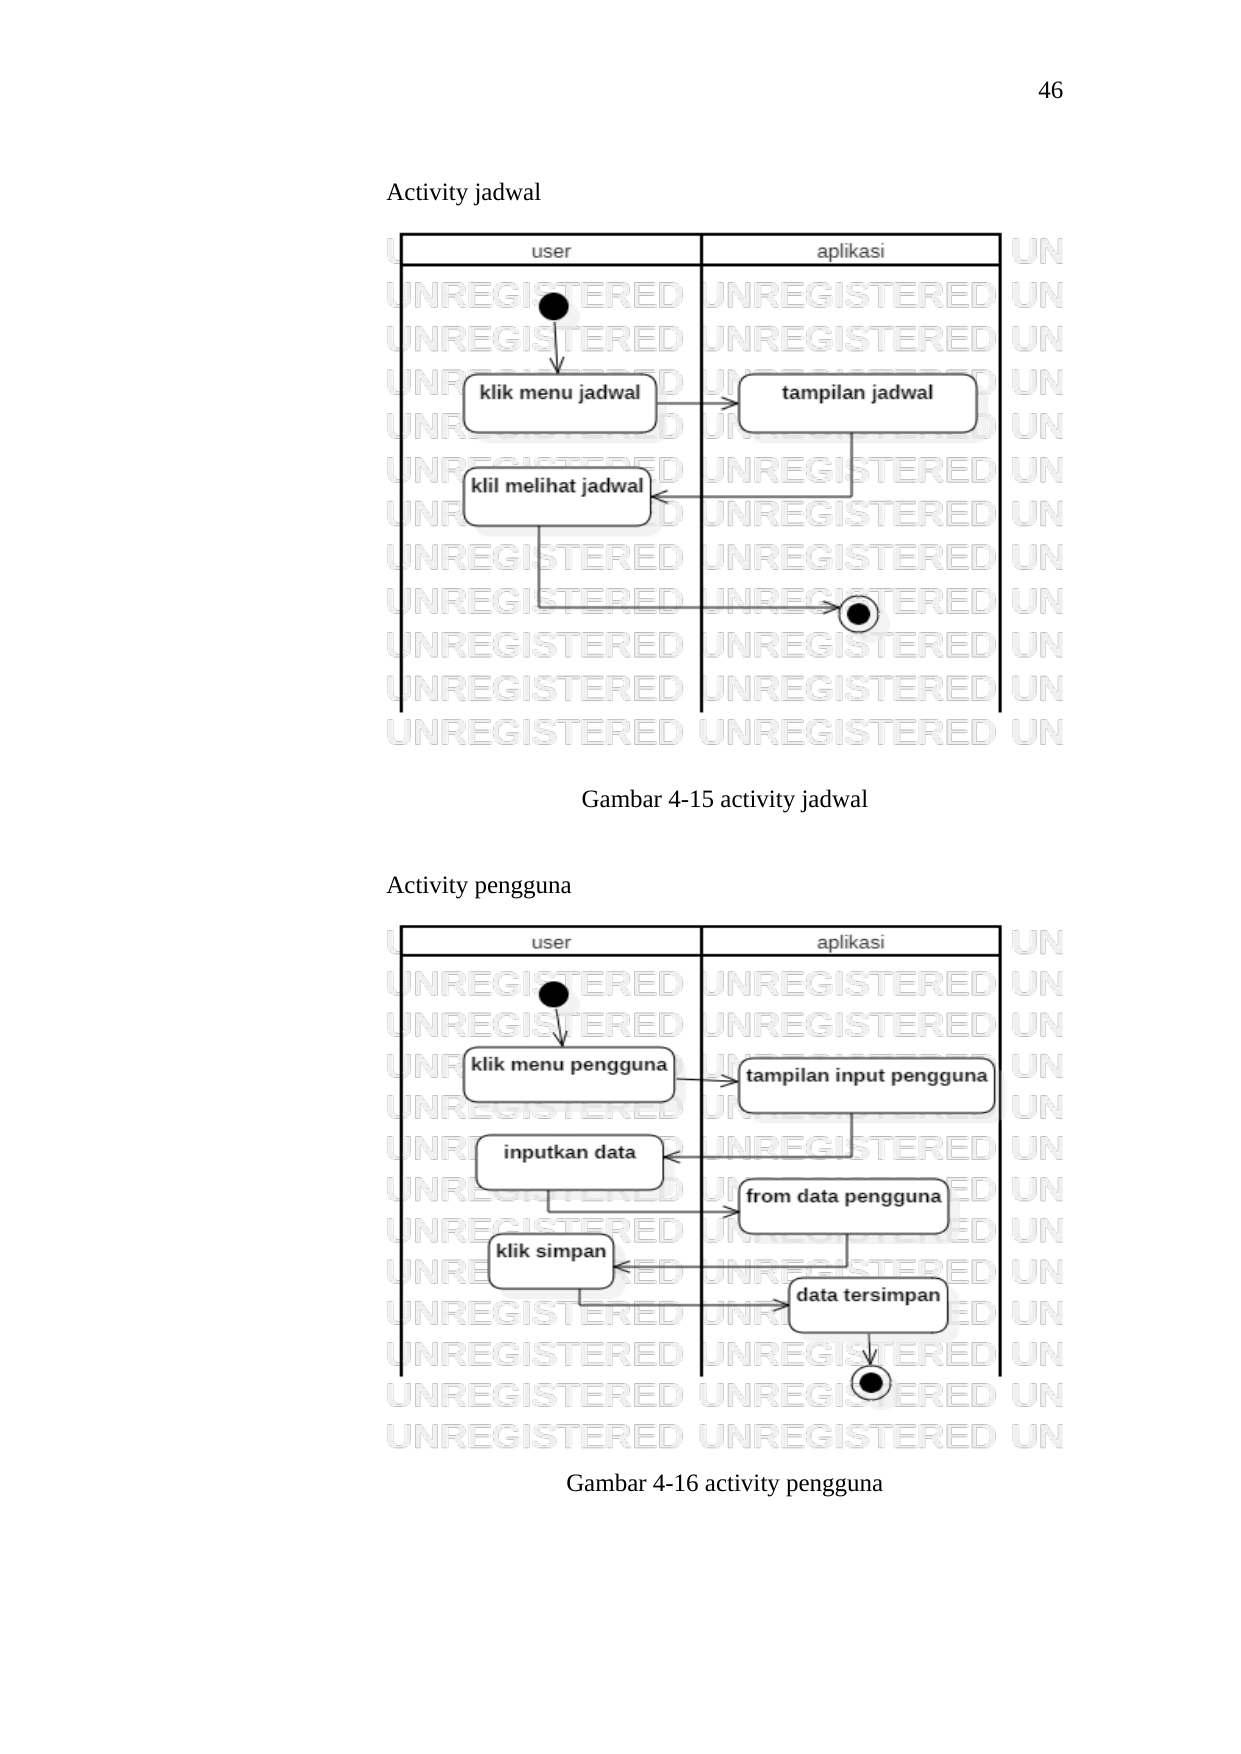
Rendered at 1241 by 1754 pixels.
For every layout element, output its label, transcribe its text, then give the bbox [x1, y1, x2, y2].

list Gambar 4-15 activity jadwal [386, 784, 1063, 813]
list Gambar 4-16 activity pengguna [386, 1468, 1063, 1497]
picture [386, 220, 1063, 771]
list Activity jadwal [386, 177, 1063, 206]
picture [386, 913, 1063, 1455]
list Activity pengguna [386, 871, 1063, 899]
